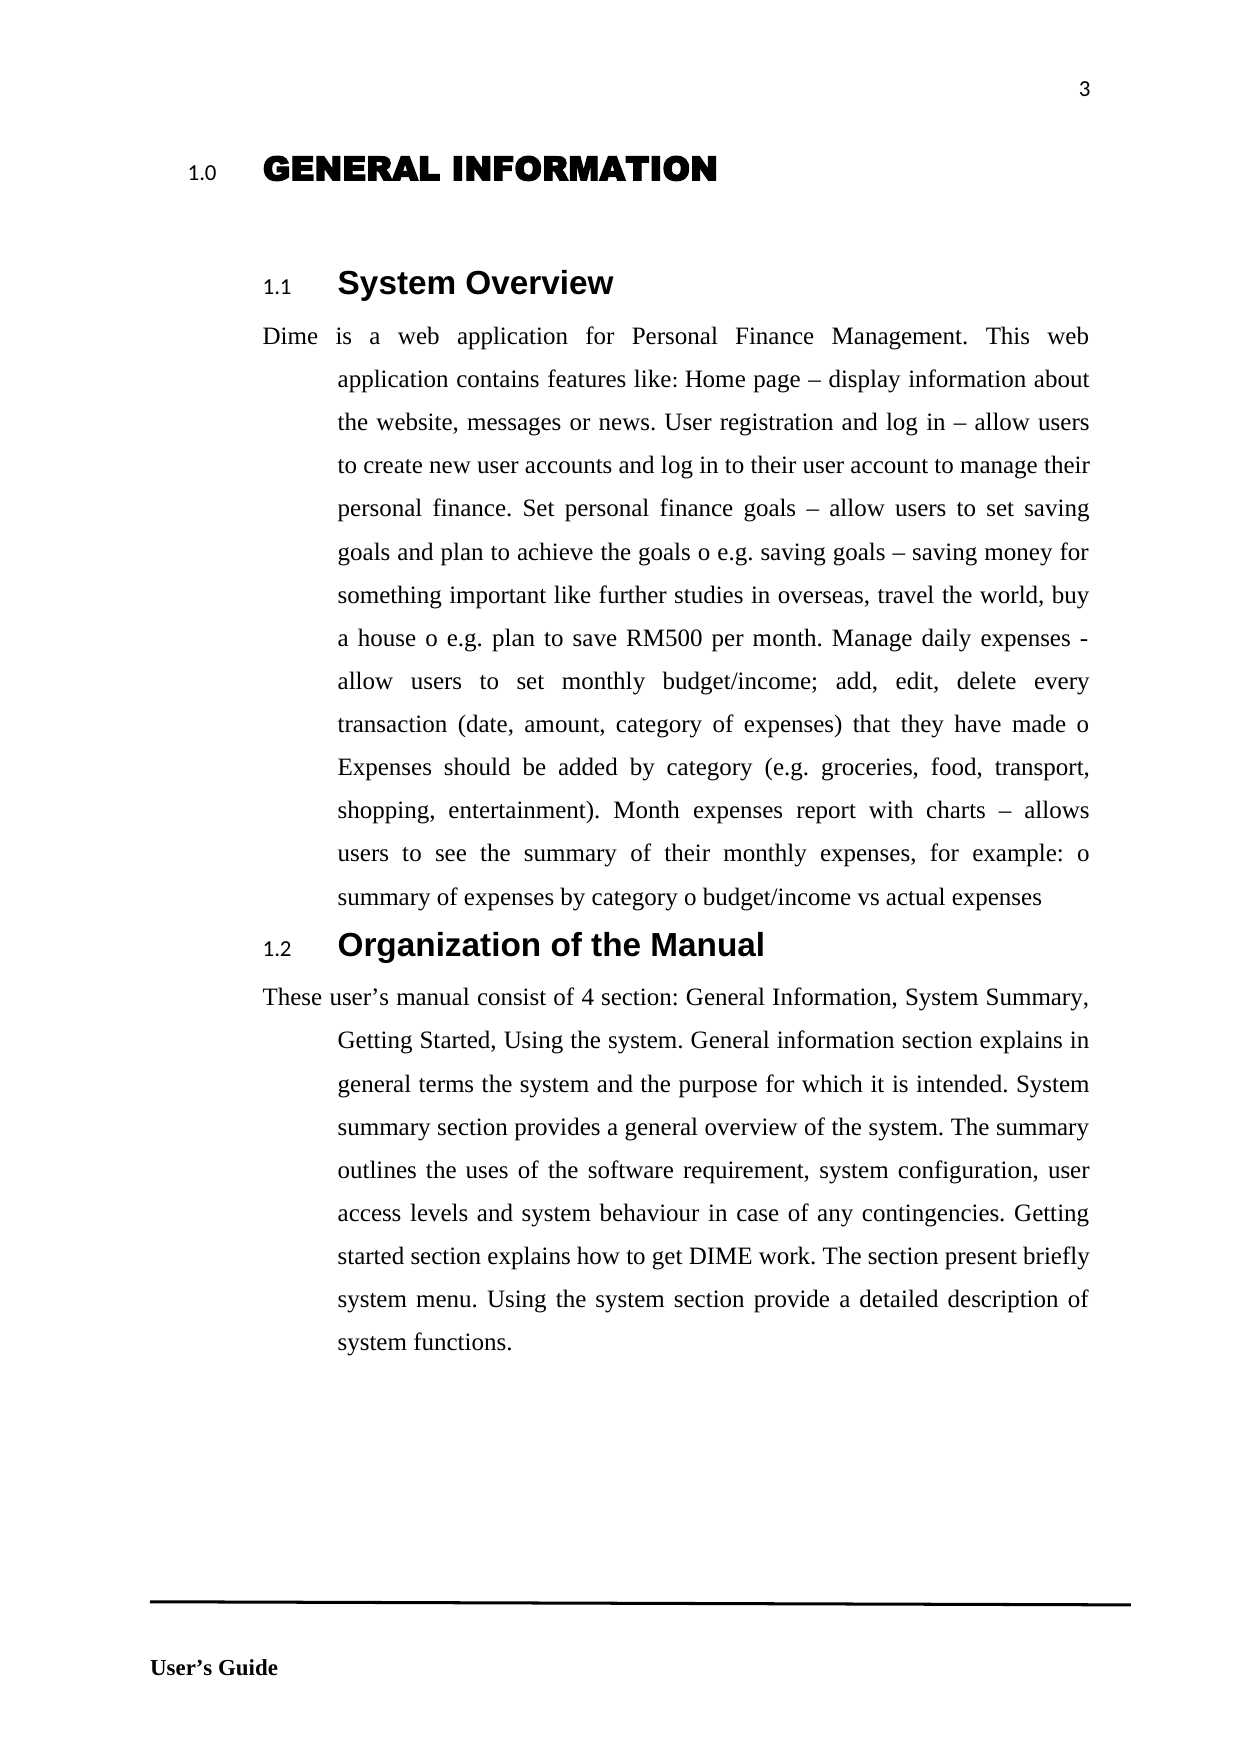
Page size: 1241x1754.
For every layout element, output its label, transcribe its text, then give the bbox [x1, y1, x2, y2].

list Organization of the Manual [262, 925, 1090, 963]
list GENERAL INFORMATION [187, 150, 1090, 188]
text These user’s manual consist of 4 section: General Information, System Summary, Getting Started, Using the system. General information section explains in general terms the system and the purpose for which it is intended. System summary section provides a general overview of the system. The summary outlines the uses of the software requirement, system configuration, user access levels and system behaviour in case of any contingencies. Getting started section explains how to get DIME work. The section present briefly system menu. Using the system section provide a detailed description of system functions. [262, 982, 1090, 1356]
text Dime is a web application for Personal Finance Management. This web application contains features like: Home page – display information about the website, messages or news. User registration and log in – allow users to create new user accounts and log in to their user account to manage their personal finance. Set personal finance goals – allow users to set saving goals and plan to achieve the goals o e.g. saving goals – saving money for something important like further studies in overseas, travel the world, buy a house o e.g. plan to save RM500 per month. Manage daily expenses - allow users to set monthly budget/income; add, edit, delete every transaction (date, amount, category of expenses) that they have made o Expenses should be added by category (e.g. groceries, food, transport, shopping, entertainment). Month expenses report with charts – allows users to see the summary of their monthly expenses, for example: o summary of expenses by category o budget/income vs actual expenses [262, 321, 1090, 910]
list System Overview [262, 263, 1090, 302]
